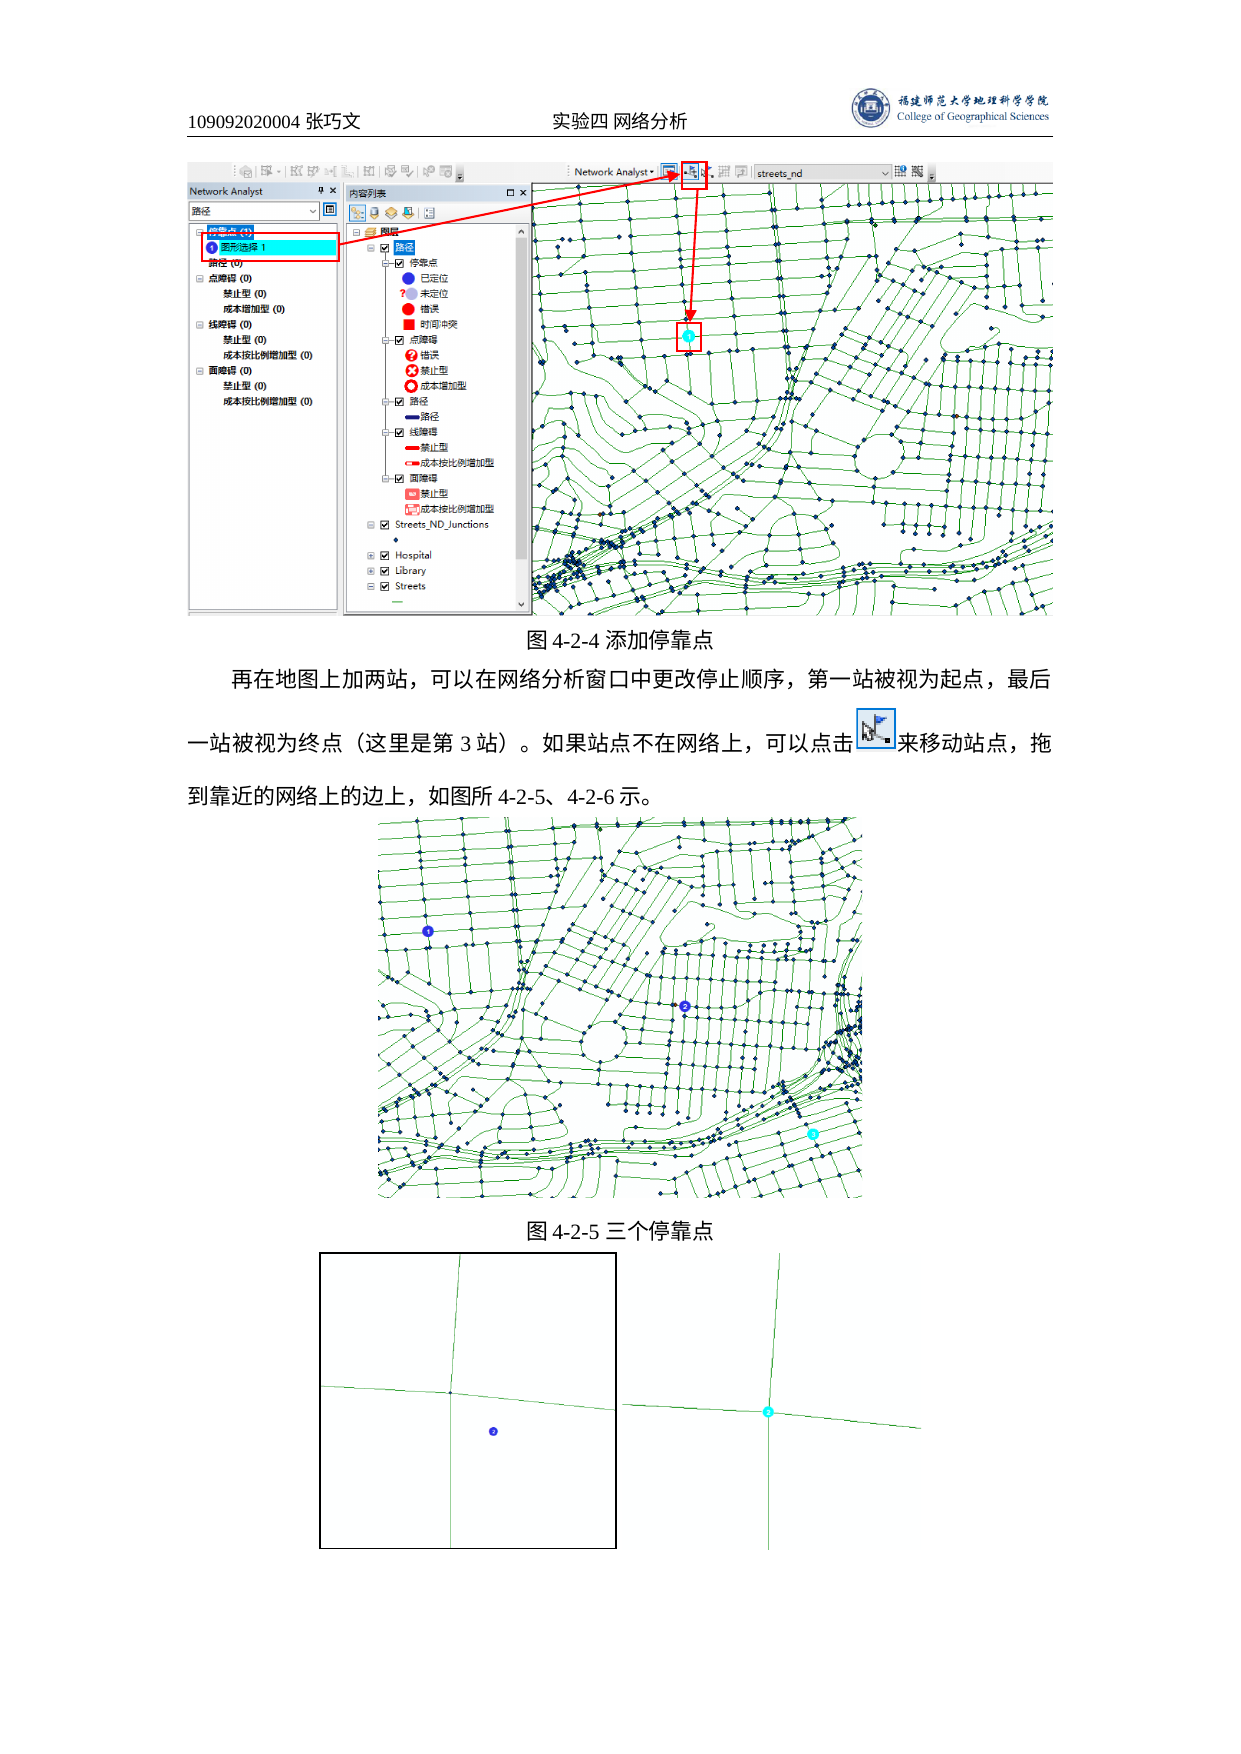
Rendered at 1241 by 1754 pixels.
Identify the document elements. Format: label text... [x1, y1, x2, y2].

picture [187, 162, 1053, 616]
text 再在地图上加两站，可以在网络分析窗口中更改停止顺序，第一站被视为起点，最后一站被视为终点（这里是第3站）。如果站点不在网络上，可以点击来移动站点，拖到靠近的网络上的边上，如图所4-2-5、4-2-6示。 [187, 662, 1053, 811]
picture [683, 163, 705, 188]
picture [856, 707, 897, 752]
picture [678, 324, 700, 350]
picture [849, 88, 1053, 129]
picture [321, 1254, 615, 1548]
text 图4-2-5 三个停靠点 [187, 1213, 1053, 1246]
picture [203, 234, 338, 260]
text 图4-2-4 添加停靠点 [187, 623, 1053, 655]
picture [622, 1253, 922, 1550]
picture [378, 817, 863, 1198]
